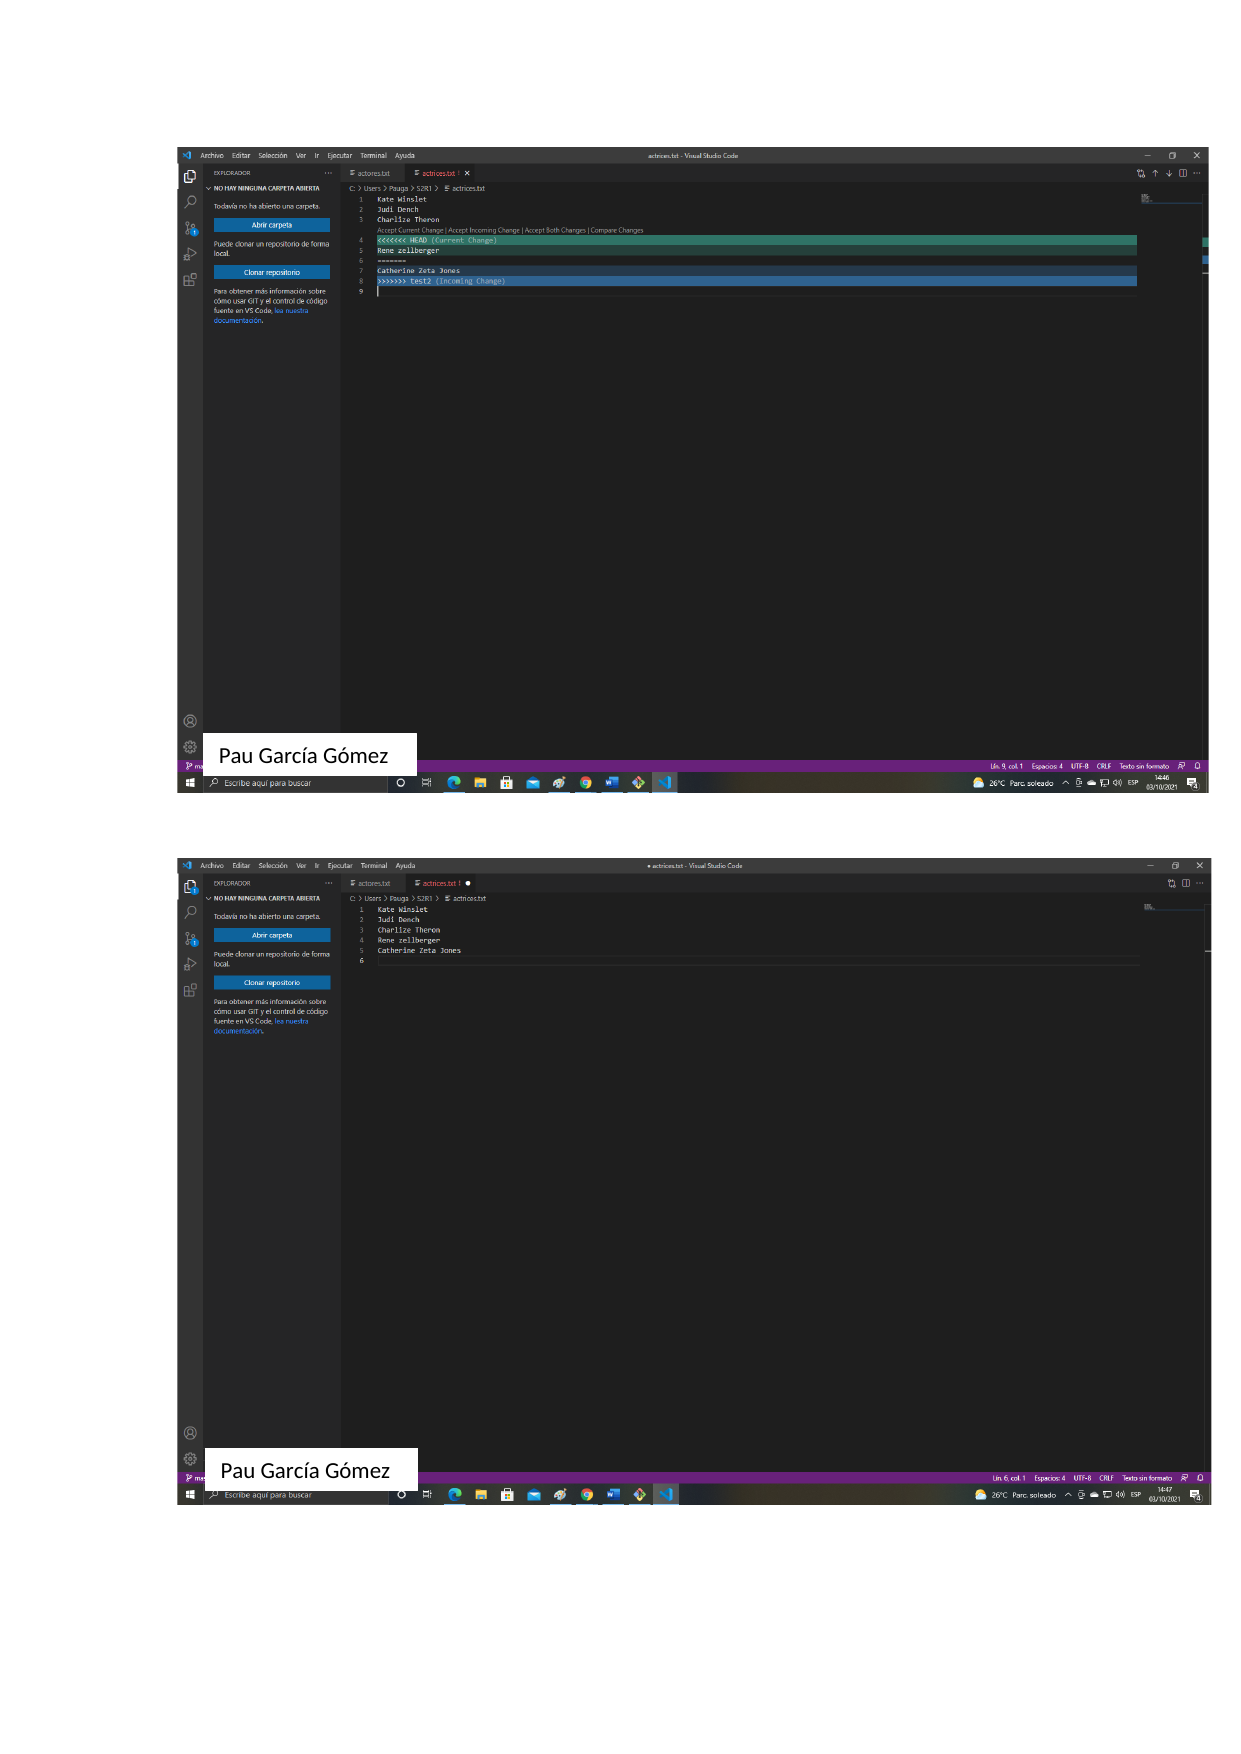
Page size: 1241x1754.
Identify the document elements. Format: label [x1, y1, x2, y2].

picture [177, 147, 1209, 793]
picture [177, 858, 1212, 1505]
